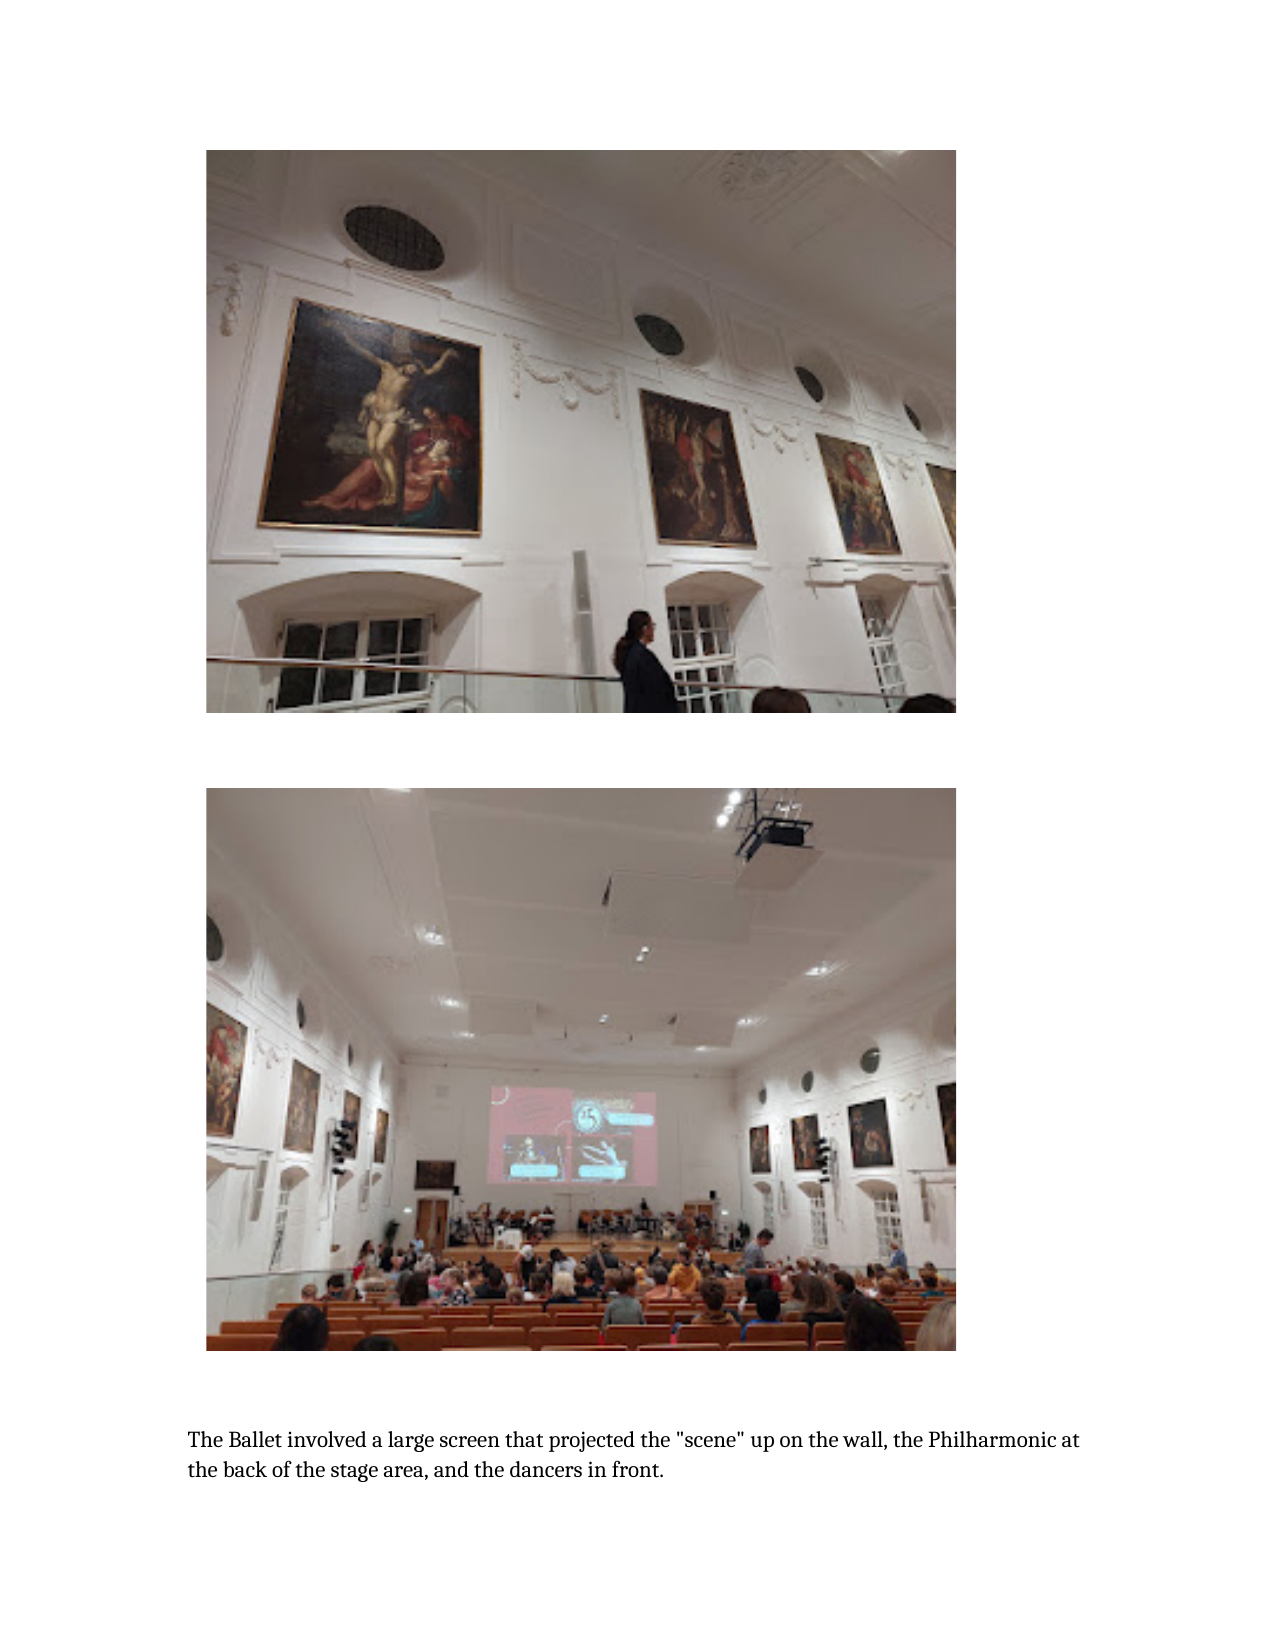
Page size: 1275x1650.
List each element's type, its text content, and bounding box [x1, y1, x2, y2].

picture [206, 150, 957, 713]
text The Ballet involved a large screen that projected the "scene" up on the wall, the Philharmonic at the back of the stage area, and the dancers in front. [187, 1426, 1087, 1483]
picture [206, 788, 957, 1351]
